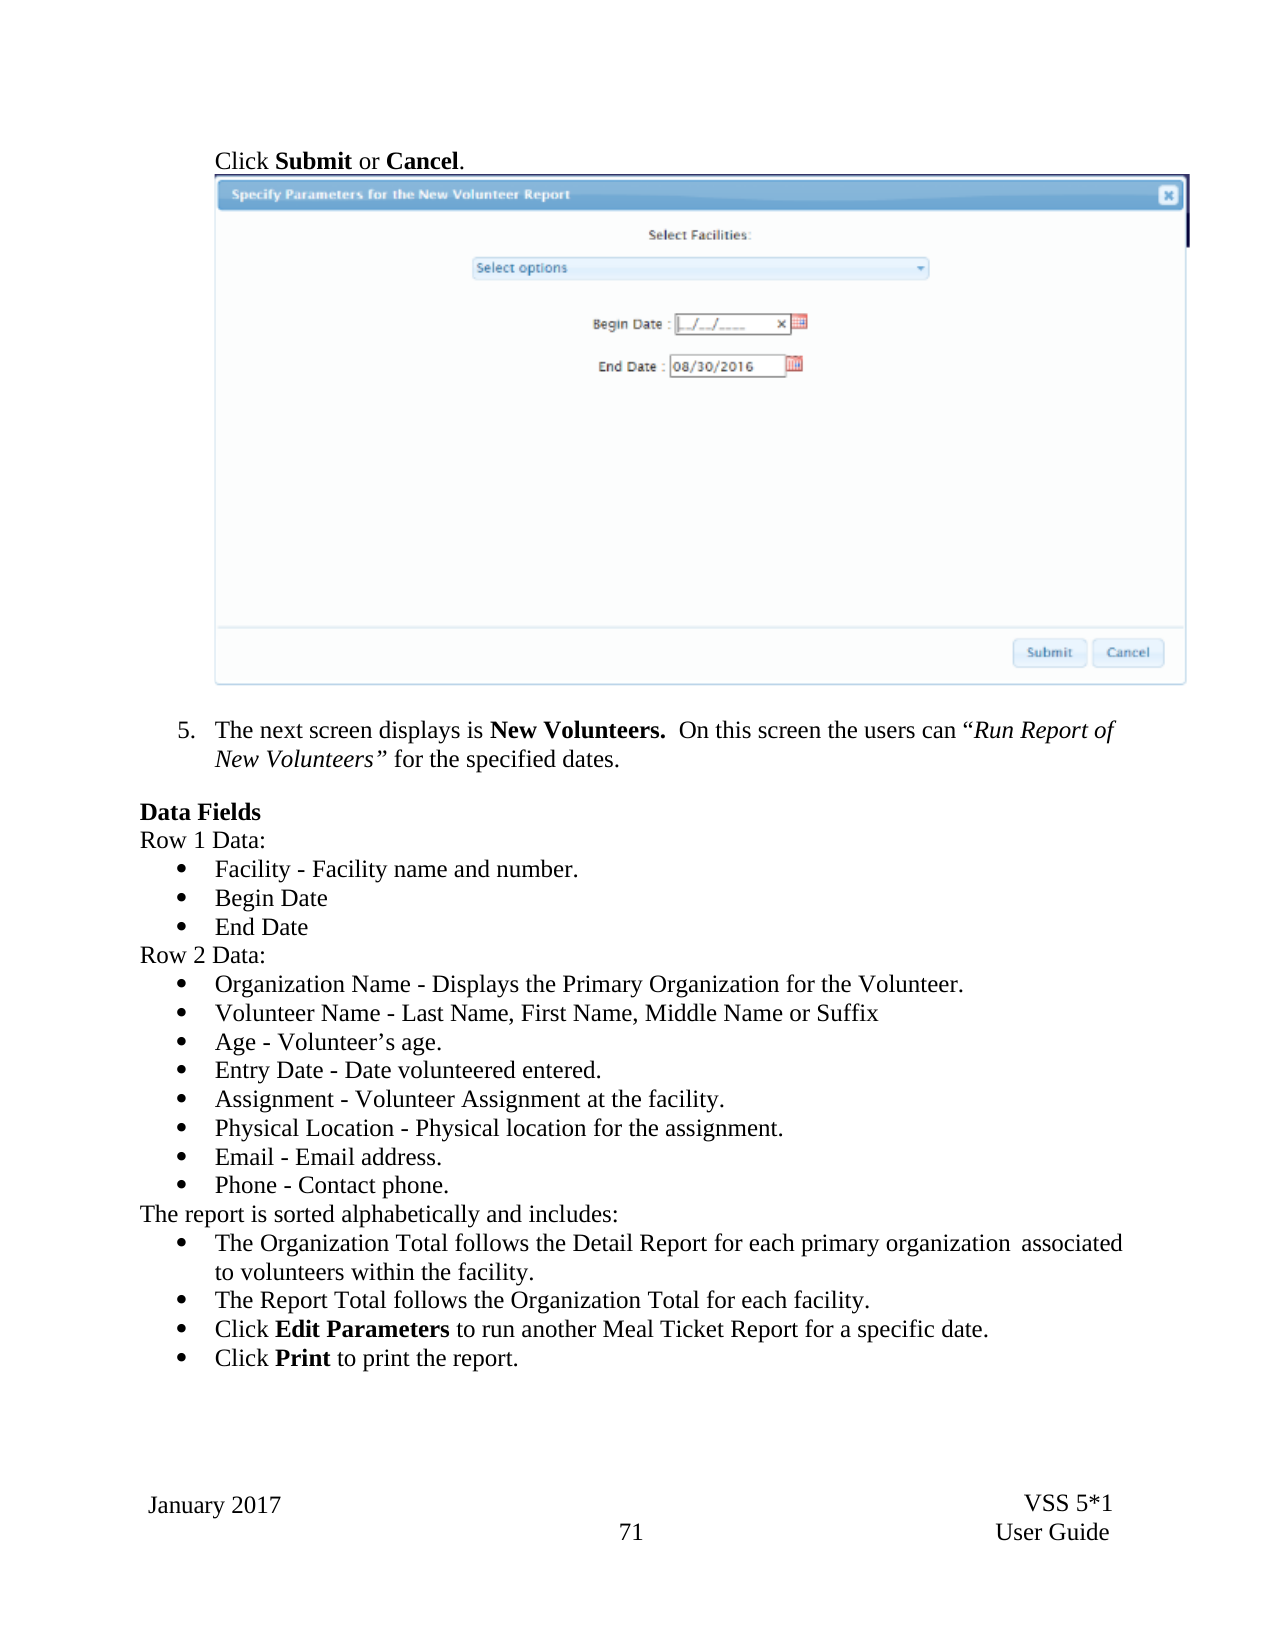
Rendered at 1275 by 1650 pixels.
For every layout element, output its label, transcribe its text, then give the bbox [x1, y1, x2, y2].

list Volunteer Name - Last Name, First Name, Middle Name or Suffix [177, 998, 1137, 1027]
text Data Fields [139, 797, 1137, 826]
list Age - Volunteer’s age. [177, 1027, 1137, 1056]
list Physical Location - Physical location for the assignment. [177, 1113, 1137, 1142]
list The next screen displays is New Volunteers. On this screen the users can “Run Report of New Volunteers” for the specified dates. [177, 715, 1137, 773]
list Phone - Contact phone. [177, 1171, 1137, 1199]
list Assignment - Volunteer Assignment at the facility. [177, 1084, 1137, 1113]
list The Organization Total follows the Detail Report for each primary organization associated to volunteers within the facility. [177, 1228, 1137, 1286]
list The Report Total follows the Organization Total for each facility. [177, 1286, 1137, 1314]
picture [214, 174, 1190, 687]
text Row 2 Data: [139, 941, 1137, 969]
text Row 1 Data: [139, 826, 1137, 854]
list Begin Date [177, 883, 1137, 912]
list Click Print to print the report. [177, 1343, 1137, 1372]
list Click Edit Parameters to run another Meal Ticket Report for a specific date. [177, 1314, 1137, 1343]
list Entry Date - Date volunteered entered. [177, 1056, 1137, 1084]
list End Date [177, 912, 1137, 941]
list Organization Name - Displays the Primary Organization for the Volunteer. [177, 969, 1137, 998]
list Facility - Facility name and number. [177, 854, 1137, 883]
text The report is sorted alphabetically and includes: [139, 1199, 1137, 1228]
list Email - Email address. [177, 1142, 1137, 1171]
list Click Submit or Cancel. [214, 146, 1137, 174]
